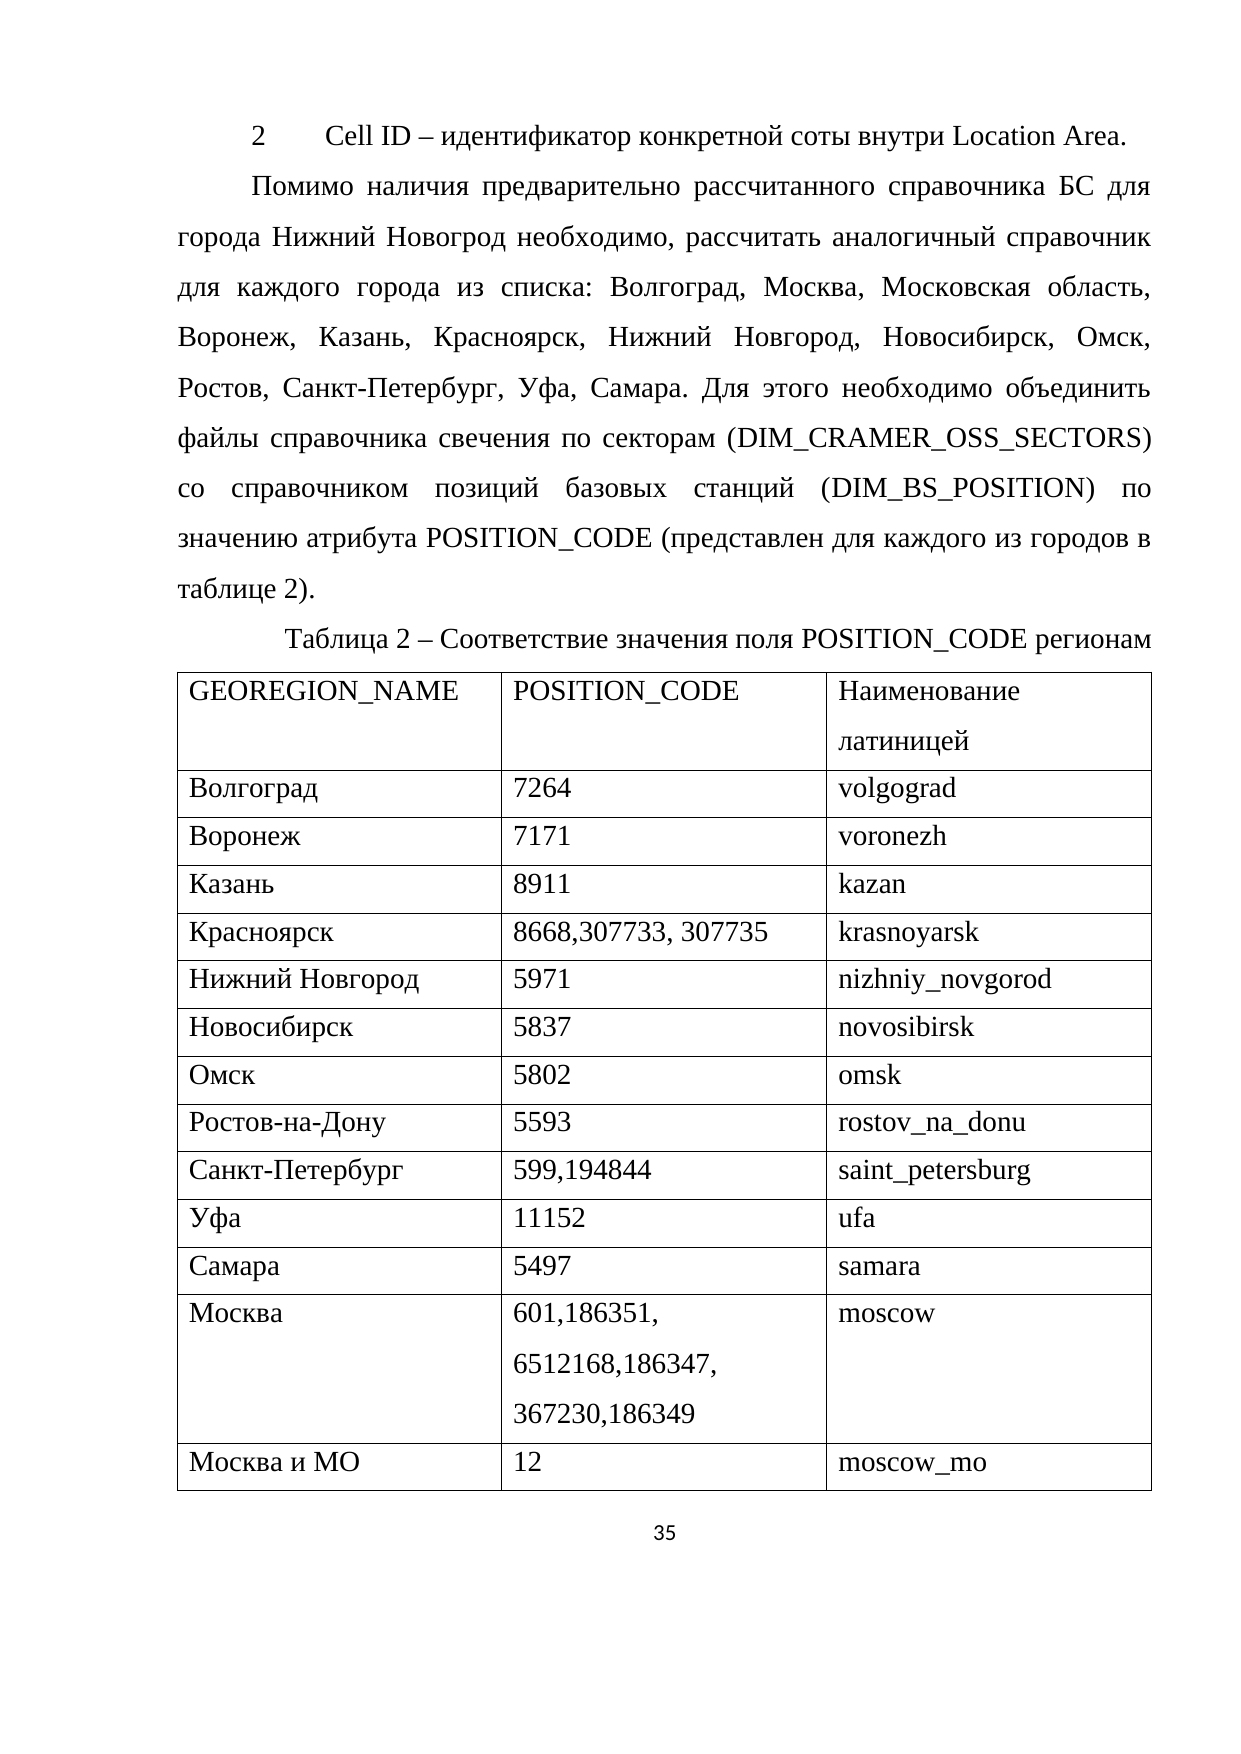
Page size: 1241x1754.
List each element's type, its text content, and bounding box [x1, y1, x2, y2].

table_cell nizhniy_novgorod [827, 961, 1151, 1008]
table_cell Уфа [178, 1200, 501, 1247]
table_cell 7171 [502, 818, 826, 865]
table_cell kazan [827, 866, 1151, 913]
table_cell 5837 [502, 1009, 826, 1056]
text Помимо наличия предварительно рассчитанного справочника БС для города Нижний Новогрод необходимо, рассчитать аналогичный справочник для каждого города из списка: Волгоград, Москва, Московская область, Воронеж, Казань, Красноярск, Нижний Новгород, Новосибирск, Омск, Ростов, Санкт-Петербург, Уфа, Самара. Для этого необходимо объединить файлы справочника свечения по секторам (DIM_CRAMER_OSS_SECTORS) со справочником позиций базовых станций (DIM_BS_POSITION) по значению атрибута POSITION_CODE (представлен для каждого из городов в таблице 2). [177, 168, 1152, 604]
table_cell moscow [827, 1295, 1151, 1443]
text Таблица 2 – Соответствие значения поля POSITION_CODE регионам [177, 621, 1152, 655]
table_cell Москва [178, 1295, 501, 1443]
table_cell 7264 [502, 771, 826, 817]
table_cell 599,194844 [502, 1152, 826, 1199]
table_header GEOREGION_NAME [178, 673, 501, 769]
table_cell rostov_na_donu [827, 1105, 1151, 1151]
table_cell 5593 [502, 1105, 826, 1151]
table_cell Новосибирск [178, 1009, 501, 1056]
table_cell omsk [827, 1057, 1151, 1103]
table_cell krasnoyarsk [827, 914, 1151, 960]
table_cell novosibirsk [827, 1009, 1151, 1056]
table_cell 5497 [502, 1248, 826, 1294]
table_cell 8668,307733, 307735 [502, 914, 826, 960]
table_header POSITION_CODE [502, 673, 826, 769]
table_cell Волгоград [178, 771, 501, 817]
table_cell 12 [502, 1444, 826, 1490]
table_cell Красноярск [178, 914, 501, 960]
table_cell 5802 [502, 1057, 826, 1103]
table_cell ufa [827, 1200, 1151, 1247]
list Cell ID – идентификатор конкретной соты внутри Location Area. [177, 118, 1152, 152]
table_cell Ростов-на-Дону [178, 1105, 501, 1151]
table_cell Нижний Новгород [178, 961, 501, 1008]
table_header Наименование латиницей [827, 673, 1151, 769]
table_cell 5971 [502, 961, 826, 1008]
table_cell Воронеж [178, 818, 501, 865]
table_cell saint_petersburg [827, 1152, 1151, 1199]
table_cell samara [827, 1248, 1151, 1294]
table_cell 601,186351, 6512168,186347, 367230,186349 [502, 1295, 826, 1443]
table_cell 11152 [502, 1200, 826, 1247]
table_cell Санкт-Петербург [178, 1152, 501, 1199]
table_cell moscow_mo [827, 1444, 1151, 1490]
table_cell 8911 [502, 866, 826, 913]
table_cell Омск [178, 1057, 501, 1103]
table_cell voronezh [827, 818, 1151, 865]
table_cell Самара [178, 1248, 501, 1294]
table_cell Казань [178, 866, 501, 913]
table_cell volgograd [827, 771, 1151, 817]
table_cell Москва и МО [178, 1444, 501, 1490]
